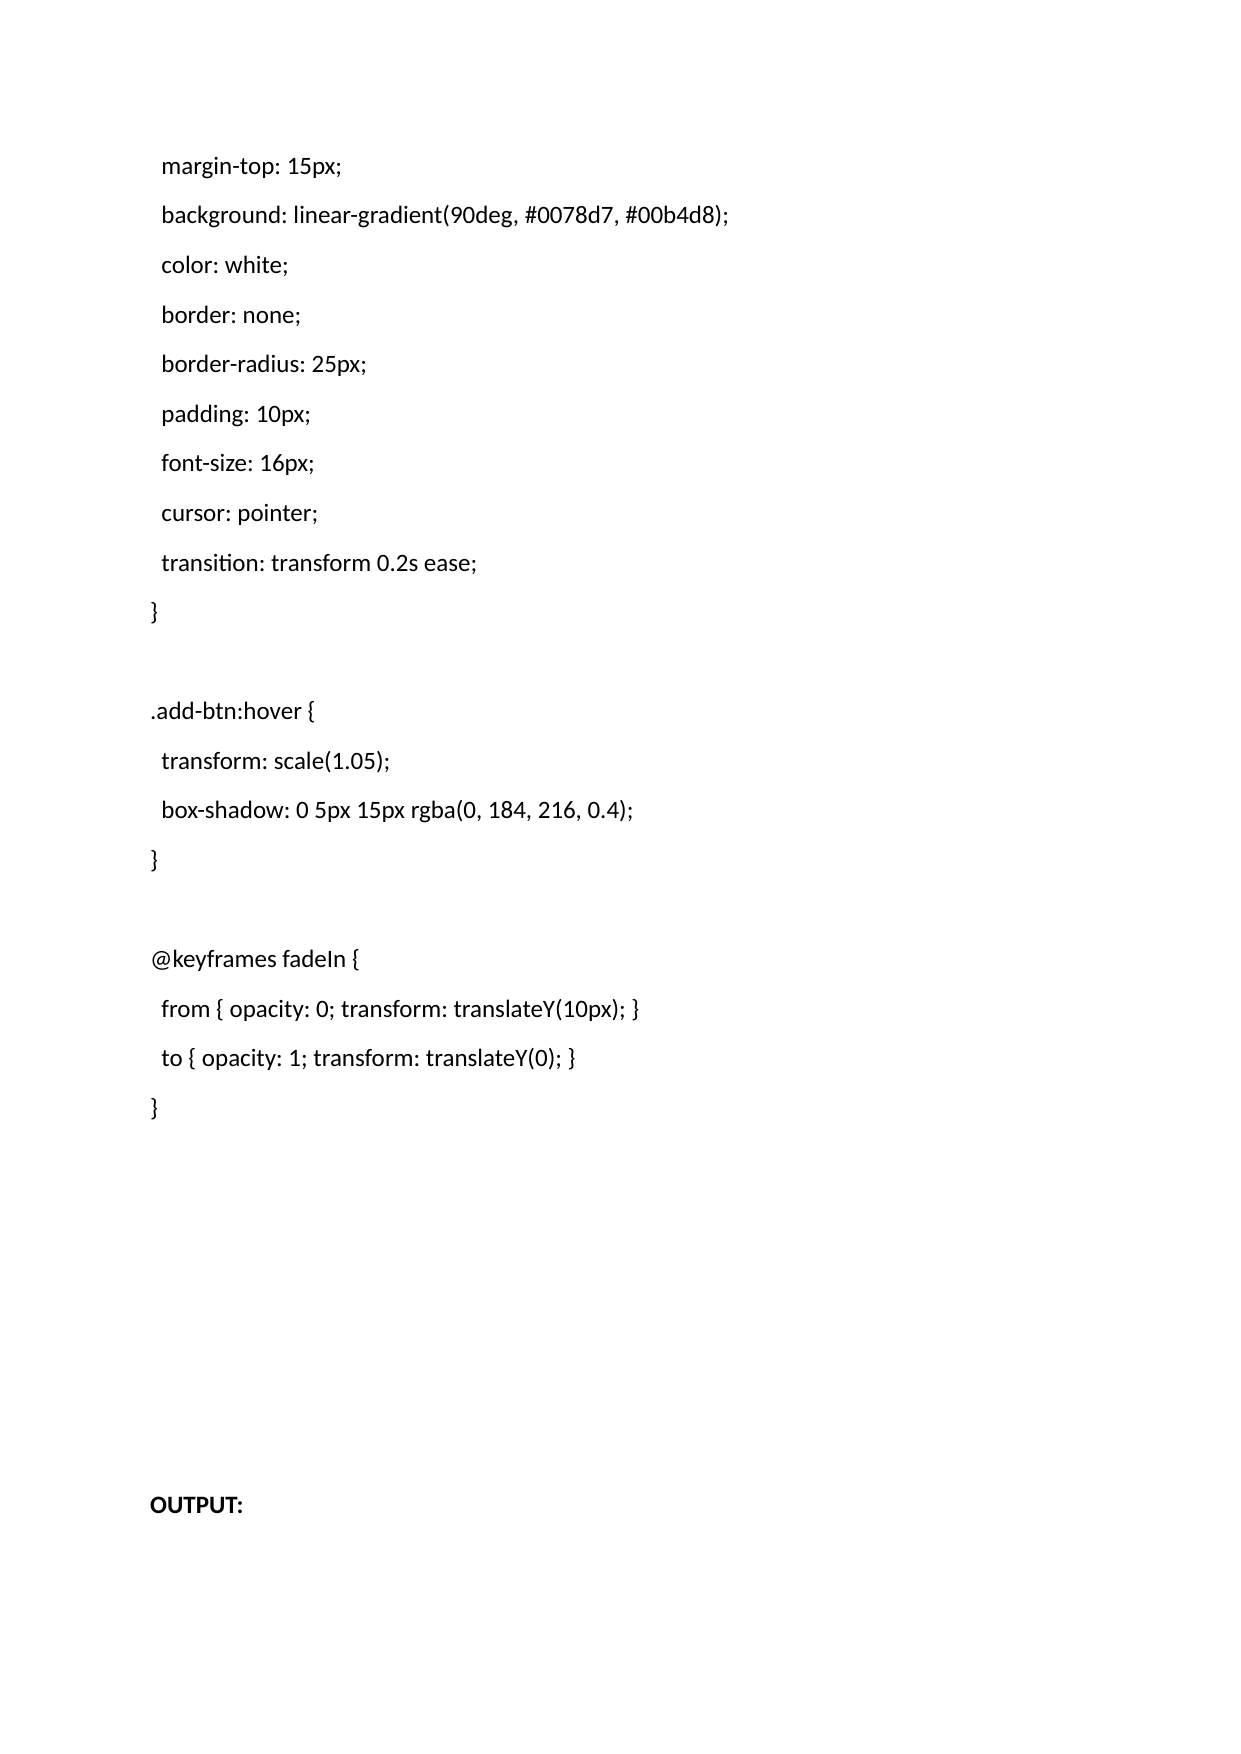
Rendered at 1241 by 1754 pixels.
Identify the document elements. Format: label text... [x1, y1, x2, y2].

text transform: scale(1.05); [150, 745, 1090, 776]
text cursor: pointer; [150, 497, 1090, 528]
text border-radius: 25px; [150, 348, 1090, 379]
text border: none; [150, 299, 1090, 329]
text } [150, 1092, 1090, 1123]
text font-size: 16px; [150, 447, 1090, 478]
text padding: 10px; [150, 398, 1090, 428]
text } [150, 844, 1090, 875]
text @keyframes fadeIn { [150, 943, 1090, 974]
text OUTPUT: [150, 1489, 1090, 1519]
text transition: transform 0.2s ease; [150, 547, 1090, 577]
text .add-btn:hover { [150, 695, 1090, 726]
text to { opacity: 1; transform: translateY(0); } [150, 1042, 1090, 1073]
text color: white; [150, 249, 1090, 280]
text from { opacity: 0; transform: translateY(10px); } [150, 993, 1090, 1023]
text } [150, 596, 1090, 627]
text margin-top: 15px; [150, 150, 1090, 181]
text box-shadow: 0 5px 15px rgba(0, 184, 216, 0.4); [150, 794, 1090, 825]
text background: linear-gradient(90deg, #0078d7, #00b4d8); [150, 199, 1090, 230]
